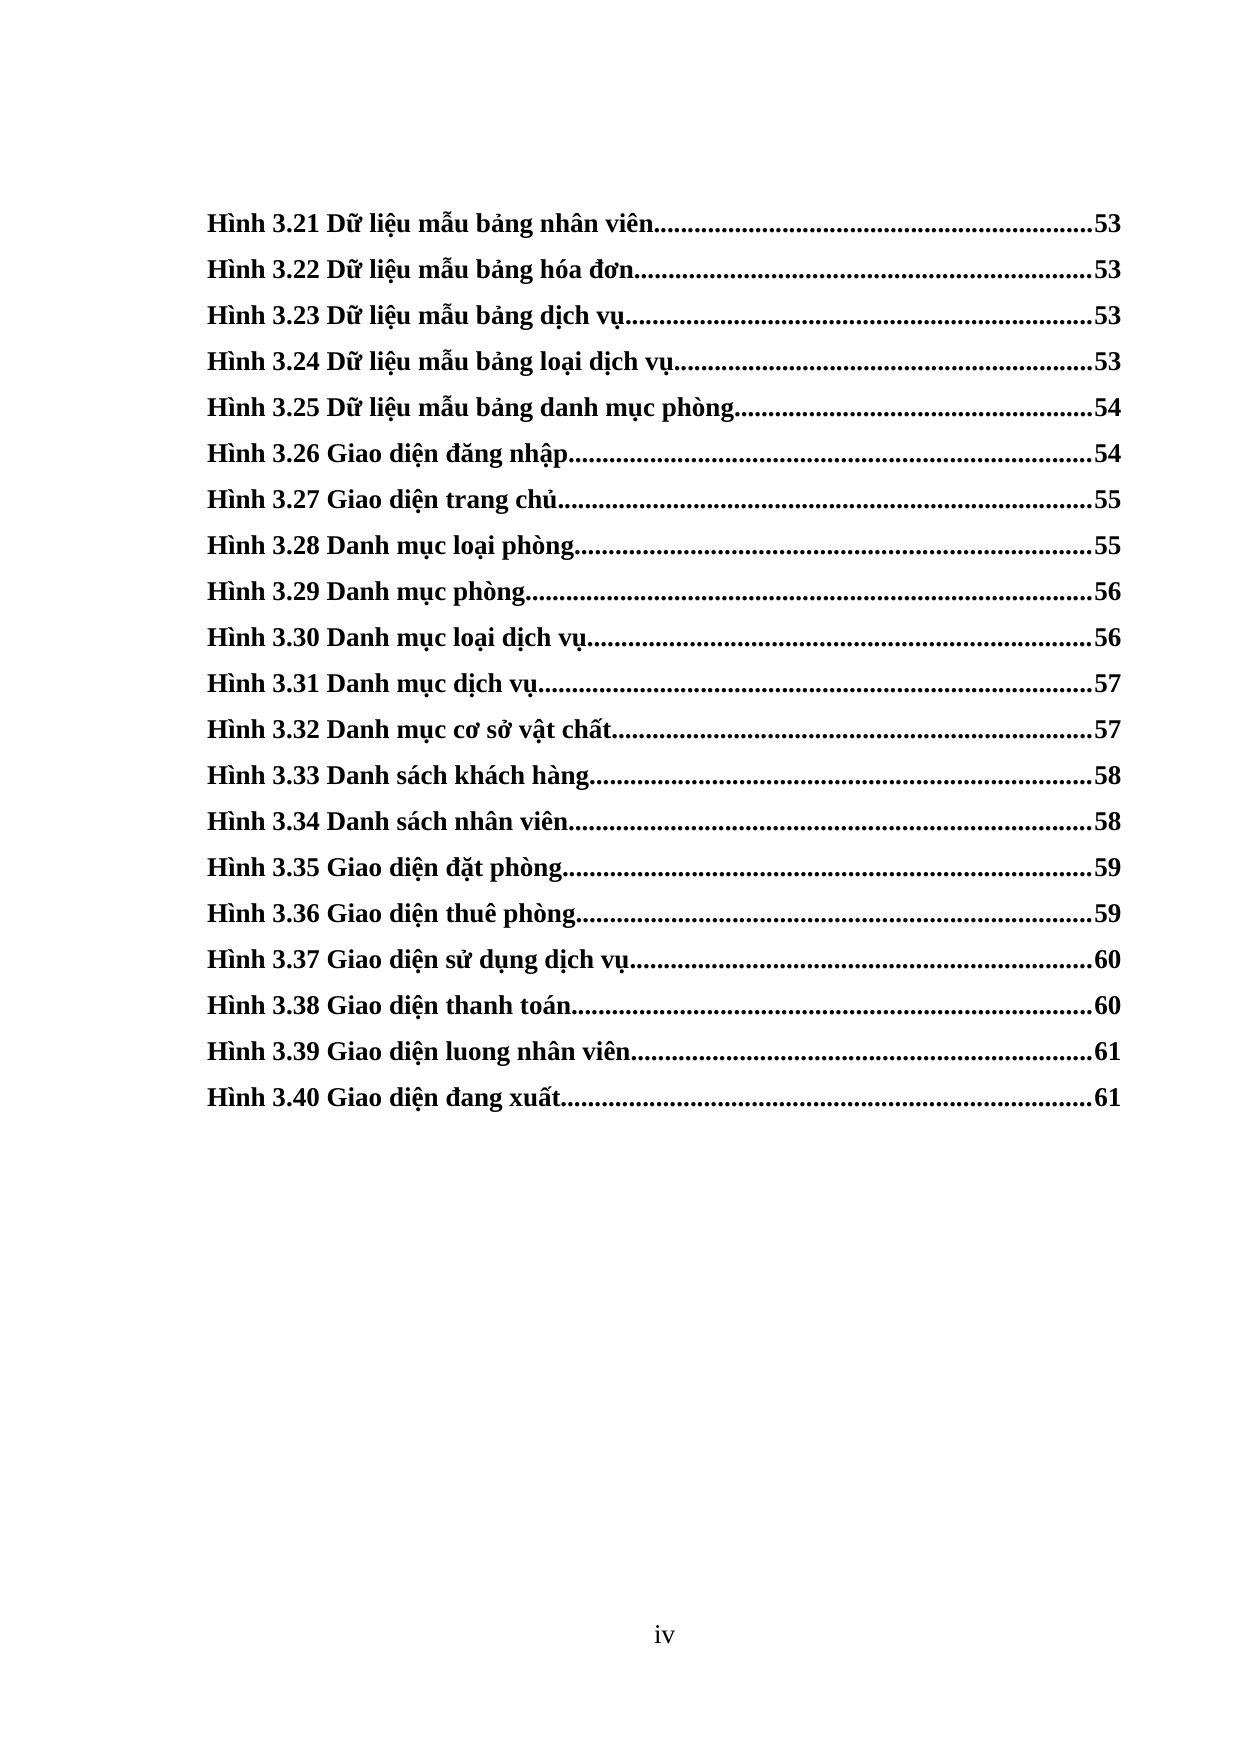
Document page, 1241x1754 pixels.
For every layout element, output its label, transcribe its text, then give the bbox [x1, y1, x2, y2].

text Hình 3.23 Dữ liệu mẫu bảng dịch vụ 53 [207, 299, 1122, 330]
text Hình 3.27 Giao diện trang chủ 55 [207, 483, 1122, 514]
text Hình 3.33 Danh sách khách hàng 58 [207, 759, 1122, 790]
text Hình 3.22 Dữ liệu mẫu bảng hóa đơn 53 [207, 253, 1122, 284]
text Hình 3.36 Giao diện thuê phòng 59 [207, 897, 1122, 928]
text Hình 3.28 Danh mục loại phòng 55 [207, 529, 1122, 560]
text Hình 3.30 Danh mục loại dịch vụ 56 [207, 621, 1122, 652]
text Hình 3.31 Danh mục dịch vụ 57 [207, 667, 1122, 698]
text Hình 3.39 Giao diện luong nhân viên 61 [207, 1036, 1122, 1067]
text Hình 3.40 Giao diện đang xuất 61 [207, 1082, 1122, 1113]
text Hình 3.38 Giao diện thanh toán 60 [207, 989, 1122, 1021]
text Hình 3.21 Dữ liệu mẫu bảng nhân viên 53 [207, 207, 1122, 238]
text Hình 3.35 Giao diện đặt phòng 59 [207, 851, 1122, 882]
text Hình 3.29 Danh mục phòng 56 [207, 575, 1122, 606]
text Hình 3.24 Dữ liệu mẫu bảng loại dịch vụ 53 [207, 345, 1122, 376]
text Hình 3.25 Dữ liệu mẫu bảng danh mục phòng 54 [207, 391, 1122, 422]
text Hình 3.32 Danh mục cơ sở vật chất 57 [207, 713, 1122, 744]
text Hình 3.26 Giao diện đăng nhập 54 [207, 437, 1122, 468]
text Hình 3.34 Danh sách nhân viên 58 [207, 805, 1122, 836]
text Hình 3.37 Giao diện sử dụng dịch vụ 60 [207, 943, 1122, 974]
